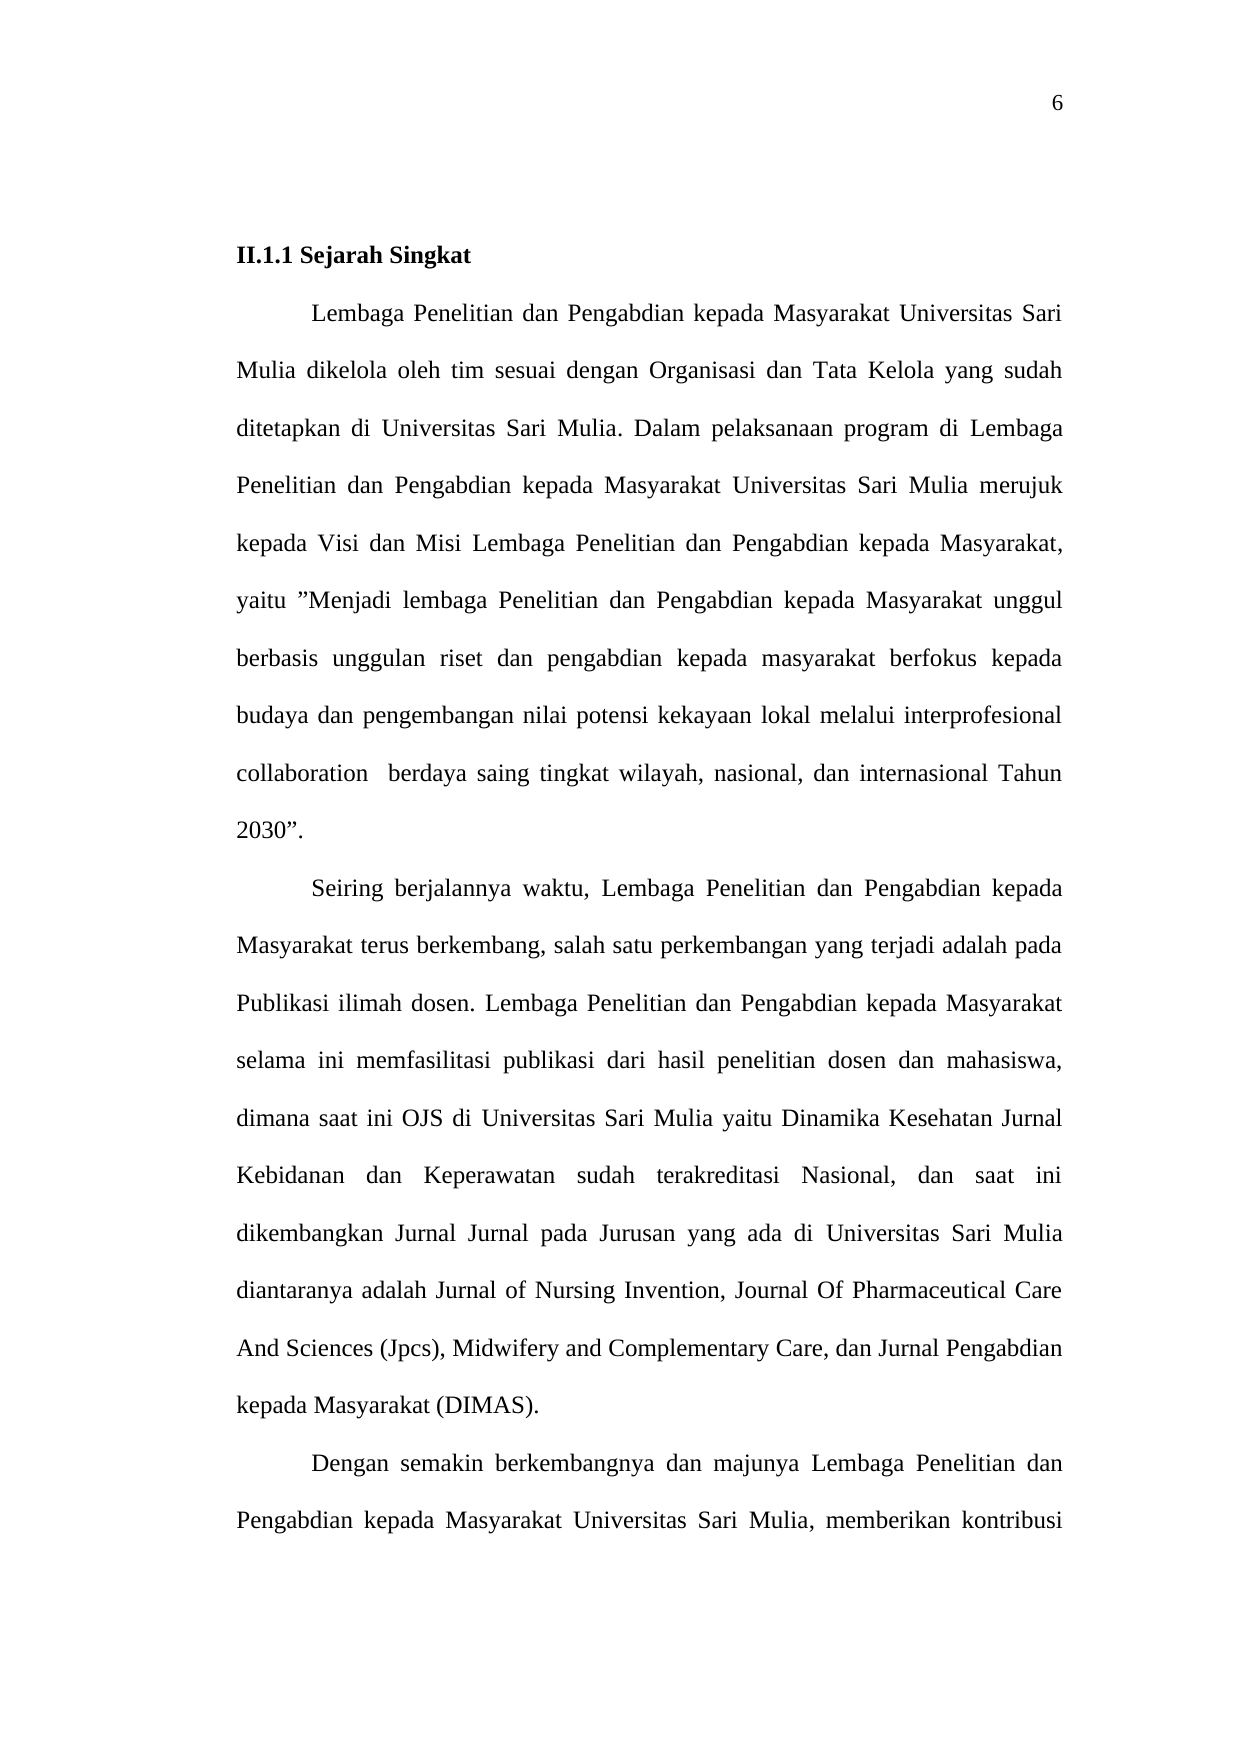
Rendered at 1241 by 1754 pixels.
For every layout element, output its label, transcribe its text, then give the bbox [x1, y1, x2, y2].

text Seiring berjalannya waktu, Lembaga Penelitian dan Pengabdian kepada Masyarakat terus berkembang, salah satu perkembangan yang terjadi adalah pada Publikasi ilimah dosen. Lembaga Penelitian dan Pengabdian kepada Masyarakat selama ini memfasilitasi publikasi dari hasil penelitian dosen dan mahasiswa, dimana saat ini OJS di Universitas Sari Mulia yaitu Dinamika Kesehatan Jurnal Kebidanan dan Keperawatan sudah terakreditasi Nasional, dan saat ini dikembangkan Jurnal Jurnal pada Jurusan yang ada di Universitas Sari Mulia diantaranya adalah Jurnal of Nursing Invention, Journal Of Pharmaceutical Care And Sciences (Jpcs), Midwifery and Complementary Care, dan Jurnal Pengabdian kepada Masyarakat (DIMAS). [236, 873, 1063, 1419]
text Lembaga Penelitian dan Pengabdian kepada Masyarakat Universitas Sari Mulia dikelola oleh tim sesuai dengan Organisasi dan Tata Kelola yang sudah ditetapkan di Universitas Sari Mulia. Dalam pelaksanaan program di Lembaga Penelitian dan Pengabdian kepada Masyarakat Universitas Sari Mulia merujuk kepada Visi dan Misi Lembaga Penelitian dan Pengabdian kepada Masyarakat, yaitu ”Menjadi lembaga Penelitian dan Pengabdian kepada Masyarakat unggul berbasis unggulan riset dan pengabdian kepada masyarakat berfokus kepada budaya dan pengembangan nilai potensi kekayaan lokal melalui interprofesional collaboration berdaya saing tingkat wilayah, nasional, dan internasional Tahun 2030”. [236, 298, 1063, 844]
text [236, 1448, 1063, 1534]
subtitle Sejarah Singkat [236, 240, 1063, 269]
